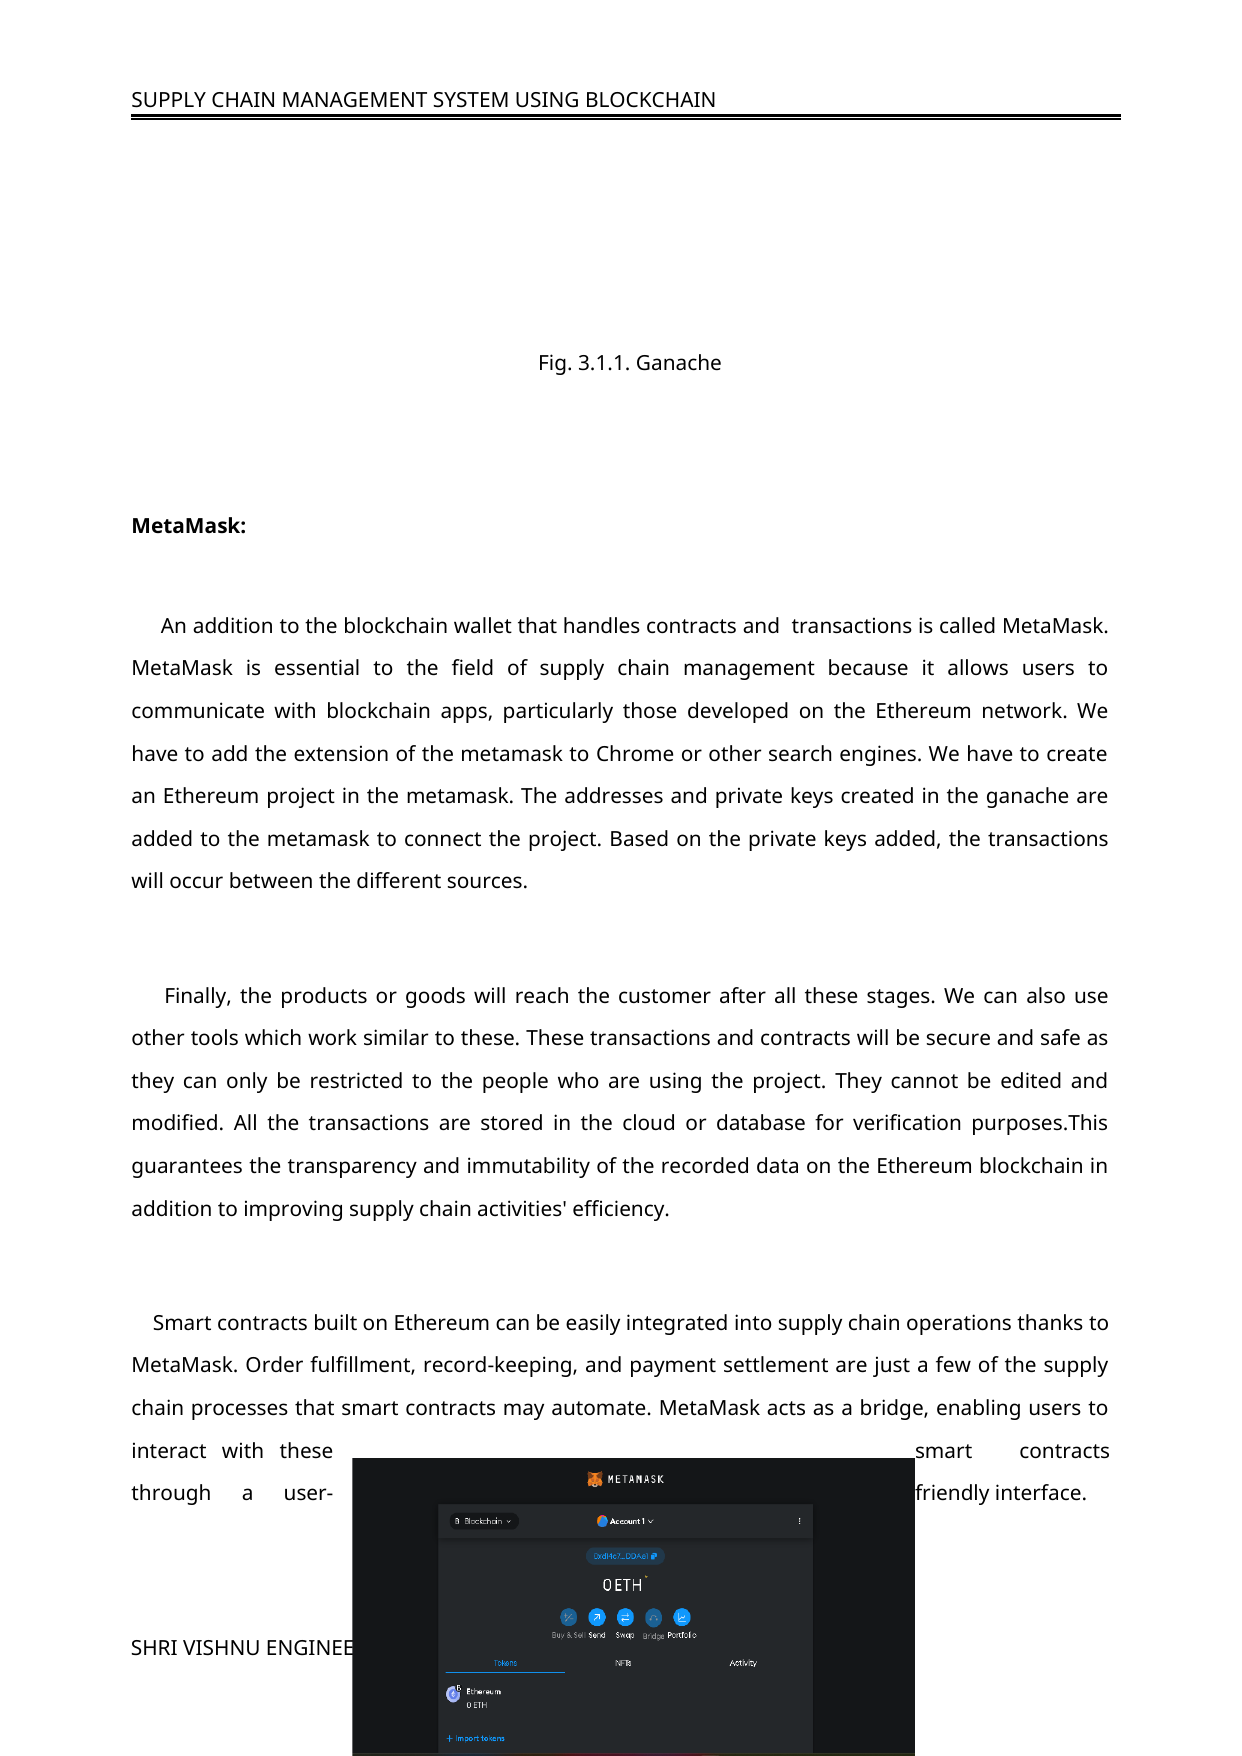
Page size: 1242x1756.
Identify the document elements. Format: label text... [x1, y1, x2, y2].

text Finally, the products or goods will reach the customer after all these stages. We can also use other tools which work similar to these. These transactions and contracts will be secure and safe as they can only be restricted to the people who are using the project. They cannot be edited and modified. All the transactions are stored in the cloud or database for verification purposes.This guarantees the transparency and immutability of the recorded data on the Ethereum blockchain in addition to improving supply chain activities' efficiency. [131, 981, 1110, 1222]
text Fig. 3.1.1. Ganache [131, 348, 1110, 376]
text MetaMask: [131, 511, 1110, 539]
text An addition to the blockchain wallet that handles contracts and transactions is called MetaMask. MetaMask is essential to the field of supply chain management because it allows users to communicate with blockchain apps, particularly those developed on the Ethereum network. We have to add the extension of the metamask to Chrome or other search engines. We have to create an Ethereum project in the metamask. The addresses and private keys created in the ganache are added to the metamask to connect the project. Based on the private keys added, the transactions will occur between the different sources. [131, 611, 1110, 895]
text Smart contracts built on Ethereum can be easily integrated into supply chain operations thanks to MetaMask. Order fulfillment, record-keeping, and payment settlement are just a few of the supply chain processes that smart contracts may automate. MetaMask acts as a bridge, enabling users to interact with these smart contracts through a user-friendly interface. [131, 1308, 1110, 1507]
picture [352, 1458, 915, 1756]
